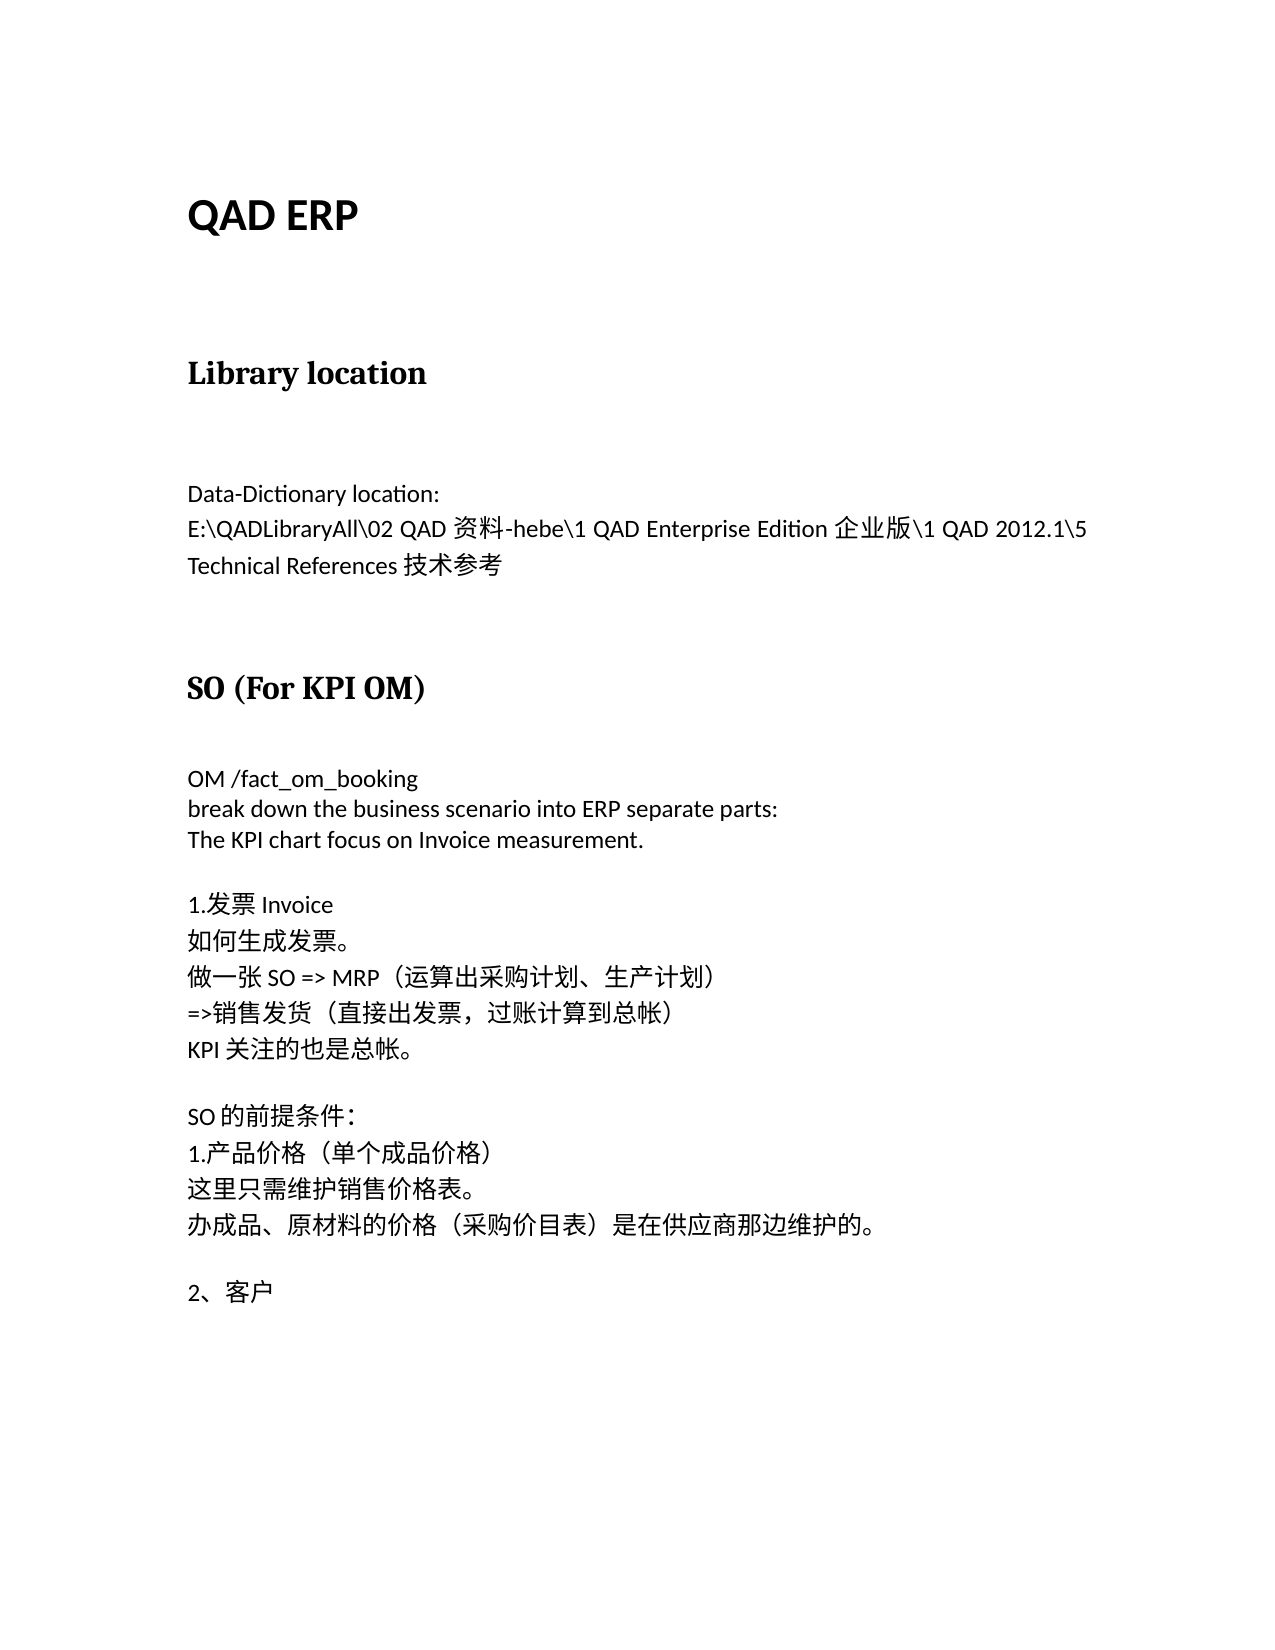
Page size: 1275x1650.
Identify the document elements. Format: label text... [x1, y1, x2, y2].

text SO的前提条件： [187, 1097, 1087, 1133]
text 如何生成发票。 [187, 921, 1087, 957]
text 1.产品价格（单个成品价格） [187, 1133, 1087, 1169]
text 办成品、原材料的价格（采购价目表）是在供应商那边维护的。 [187, 1206, 1087, 1242]
text 这里只需维护销售价格表。 [187, 1169, 1087, 1206]
text =>销售发货（直接出发票，过账计算到总帐） [187, 994, 1087, 1030]
text The KPI chart focus on Invoice measurement. [187, 824, 1087, 854]
text E:\QADLibraryAll\02 QAD资料-hebe\1 QAD Enterprise Edition企业版\1 QAD 2012.1\5 Technical References技术参考 [187, 509, 1087, 581]
text KPI关注的也是总帐。 [187, 1030, 1087, 1066]
subtitle Library location [187, 354, 1087, 393]
text OM /fact_om_booking [187, 763, 1087, 793]
text 做一张SO => MRP（运算出采购计划、生产计划） [187, 957, 1087, 994]
text 2、客户 [187, 1272, 1087, 1308]
text Data-Dictionary location: [187, 478, 1087, 509]
text break down the business scenario into ERP separate parts: [187, 793, 1087, 824]
text 1.发票Invoice [187, 885, 1087, 921]
subtitle QAD ERP [187, 185, 1087, 241]
subtitle SO (For KPI OM) [187, 669, 1087, 708]
